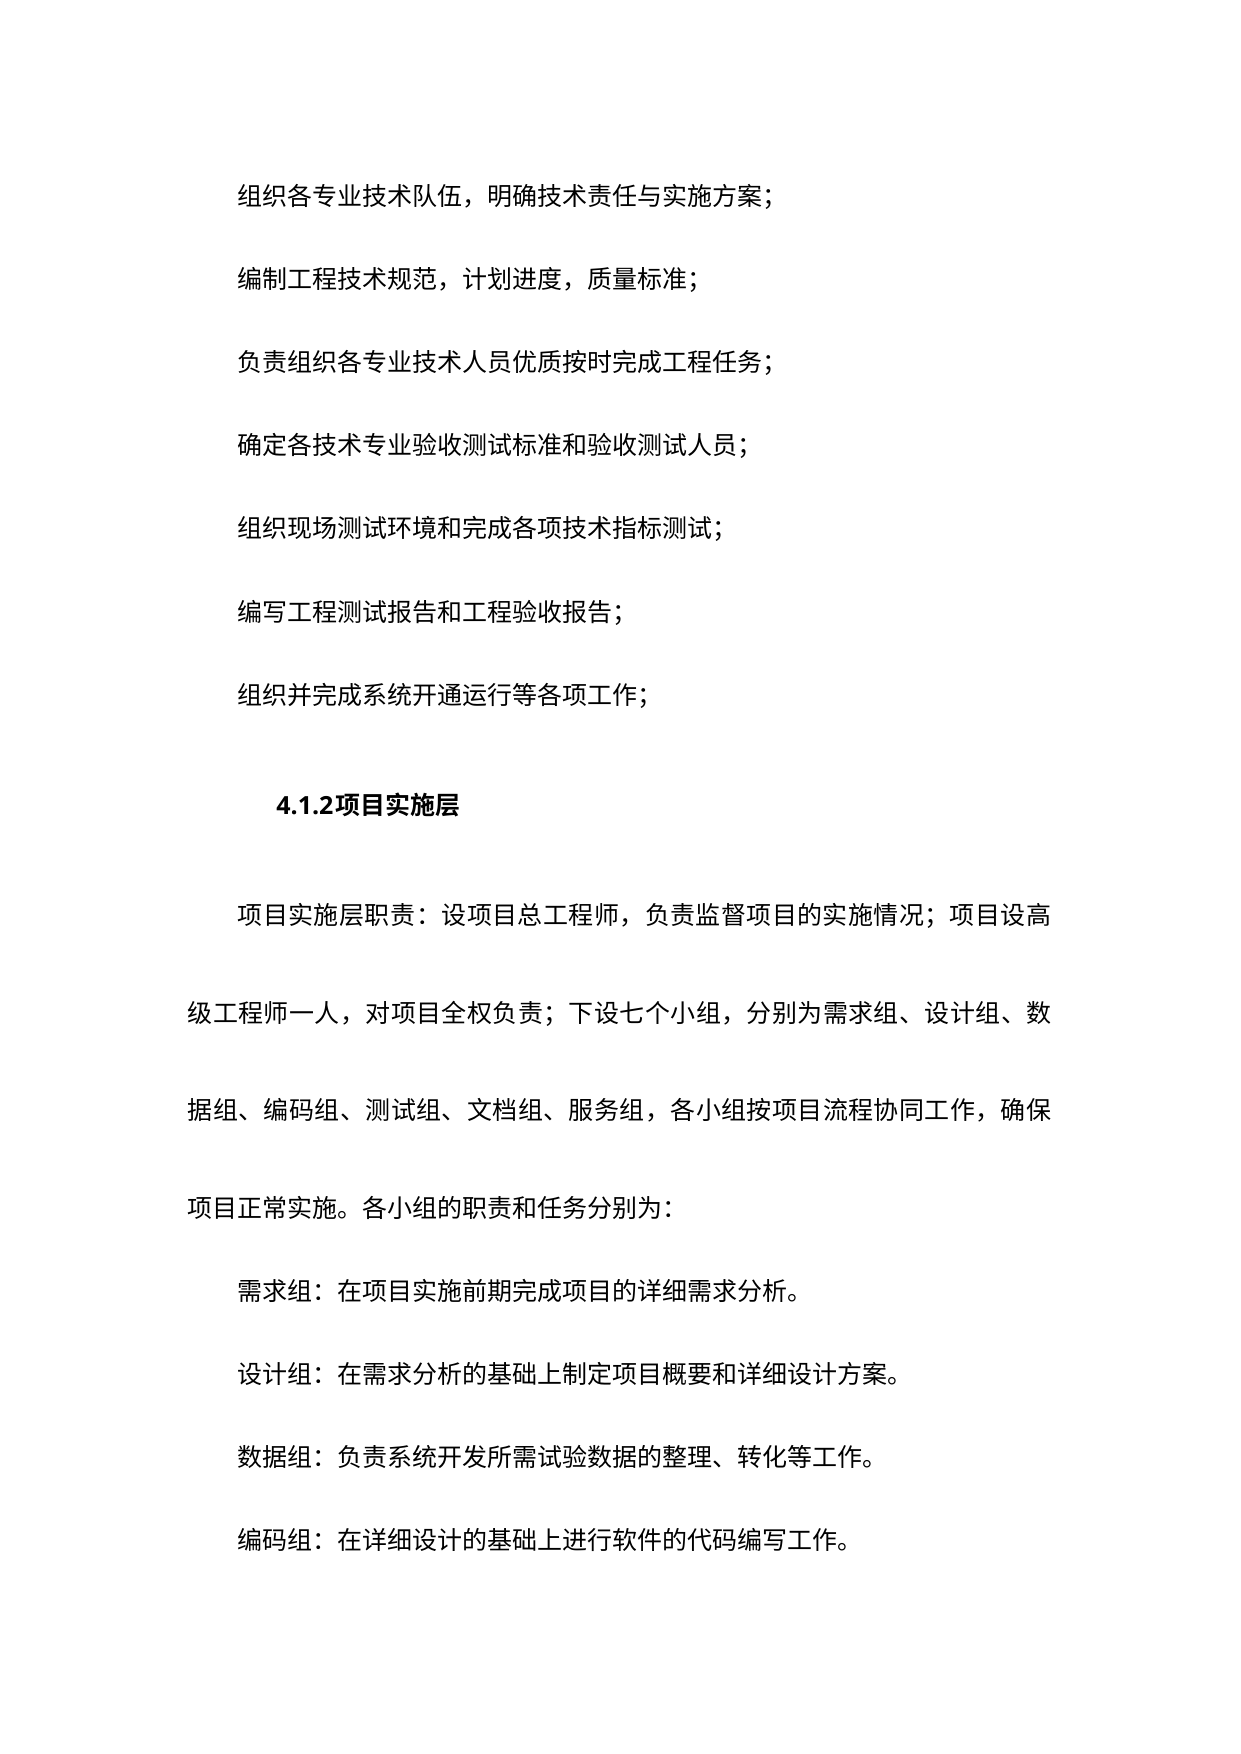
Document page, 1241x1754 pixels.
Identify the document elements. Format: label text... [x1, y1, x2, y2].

text 项目实施层职责：设项目总工程师，负责监督项目的实施情况；项目设高级工程师一人，对项目全权负责；下设七个小组，分别为需求组、设计组、数据组、编码组、测试组、文档组、服务组，各小组按项目流程协同工作，确保项目正常实施。各小组的职责和任务分别为： [187, 881, 1053, 1239]
subtitle 项目实施层 [276, 771, 1053, 836]
text 组织各专业技术队伍，明确技术责任与实施方案； [187, 162, 1053, 227]
text 负责组织各专业技术人员优质按时完成工程任务； [187, 328, 1053, 393]
text 需求组：在项目实施前期完成项目的详细需求分析。 [187, 1257, 1053, 1322]
text 确定各技术专业验收测试标准和验收测试人员； [187, 411, 1053, 476]
text 编制工程技术规范，计划进度，质量标准； [187, 245, 1053, 310]
text 编码组：在详细设计的基础上进行软件的代码编写工作。 [187, 1506, 1053, 1571]
text 设计组：在需求分析的基础上制定项目概要和详细设计方案。 [187, 1340, 1053, 1405]
text 组织并完成系统开通运行等各项工作； [187, 661, 1053, 726]
text 编写工程测试报告和工程验收报告； [187, 578, 1053, 643]
text 组织现场测试环境和完成各项技术指标测试； [187, 494, 1053, 559]
text 数据组：负责系统开发所需试验数据的整理、转化等工作。 [187, 1423, 1053, 1488]
